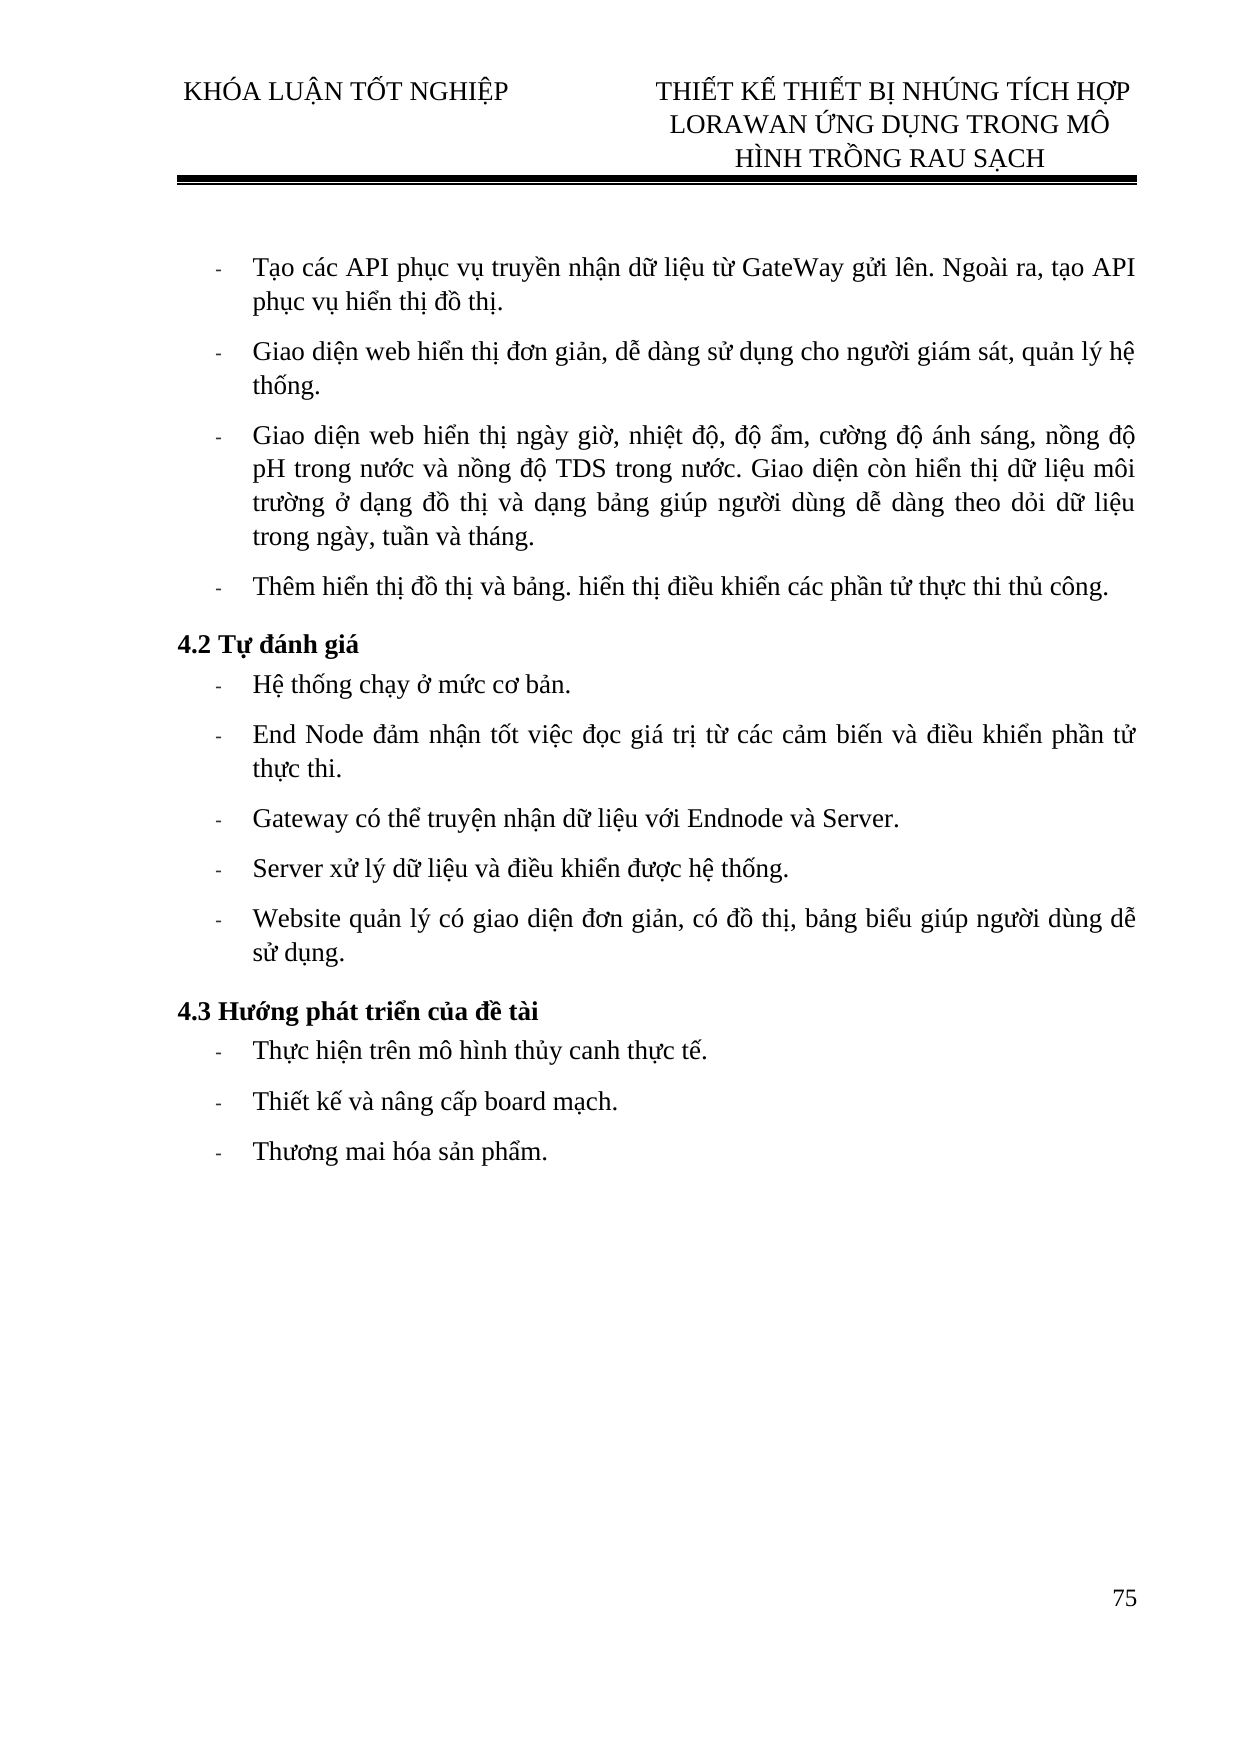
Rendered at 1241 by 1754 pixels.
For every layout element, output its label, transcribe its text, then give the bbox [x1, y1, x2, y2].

list Thiết kế và nâng cấp board mạch. [215, 1084, 1137, 1116]
list Website quản lý có giao diện đơn giản, có đồ thị, bảng biểu giúp người dùng dễ sử dụng. [215, 902, 1137, 967]
list Tạo các API phục vụ truyền nhận dữ liệu từ GateWay gửi lên. Ngoài ra, tạo API phục vụ hiển thị đồ thị. [215, 251, 1137, 316]
list Gateway có thể truyện nhận dữ liệu với Endnode và Server. [215, 802, 1137, 833]
list Thực hiện trên mô hình thủy canh thực tế. [215, 1034, 1137, 1066]
list Thương mai hóa sản phẩm. [215, 1135, 1137, 1166]
list Thêm hiển thị đồ thị và bảng. hiển thị điều khiển các phần tử thực thi thủ công. [215, 570, 1137, 601]
subtitle 4.3 Hướng phát triển của đề tài [177, 994, 1137, 1026]
list Hệ thống chạy ở mức cơ bản. [215, 668, 1137, 699]
list Giao diện web hiển thị đơn giản, dễ dàng sử dụng cho người giám sát, quản lý hệ thống. [215, 335, 1137, 400]
subtitle 4.2 Tự đánh giá [177, 628, 1137, 659]
list End Node đảm nhận tốt việc đọc giá trị từ các cảm biến và điều khiển phần tử thực thi. [215, 718, 1137, 783]
list Server xử lý dữ liệu và điều khiển được hệ thống. [215, 852, 1137, 883]
list Giao diện web hiển thị ngày giờ, nhiệt độ, độ ẩm, cường độ ánh sáng, nồng độ pH trong nước và nồng độ TDS trong nước. Giao diện còn hiển thị dữ liệu môi trường ở dạng đồ thị và dạng bảng giúp người dùng dễ dàng theo dỏi dữ liệu trong ngày, tuần và tháng. [215, 419, 1137, 551]
